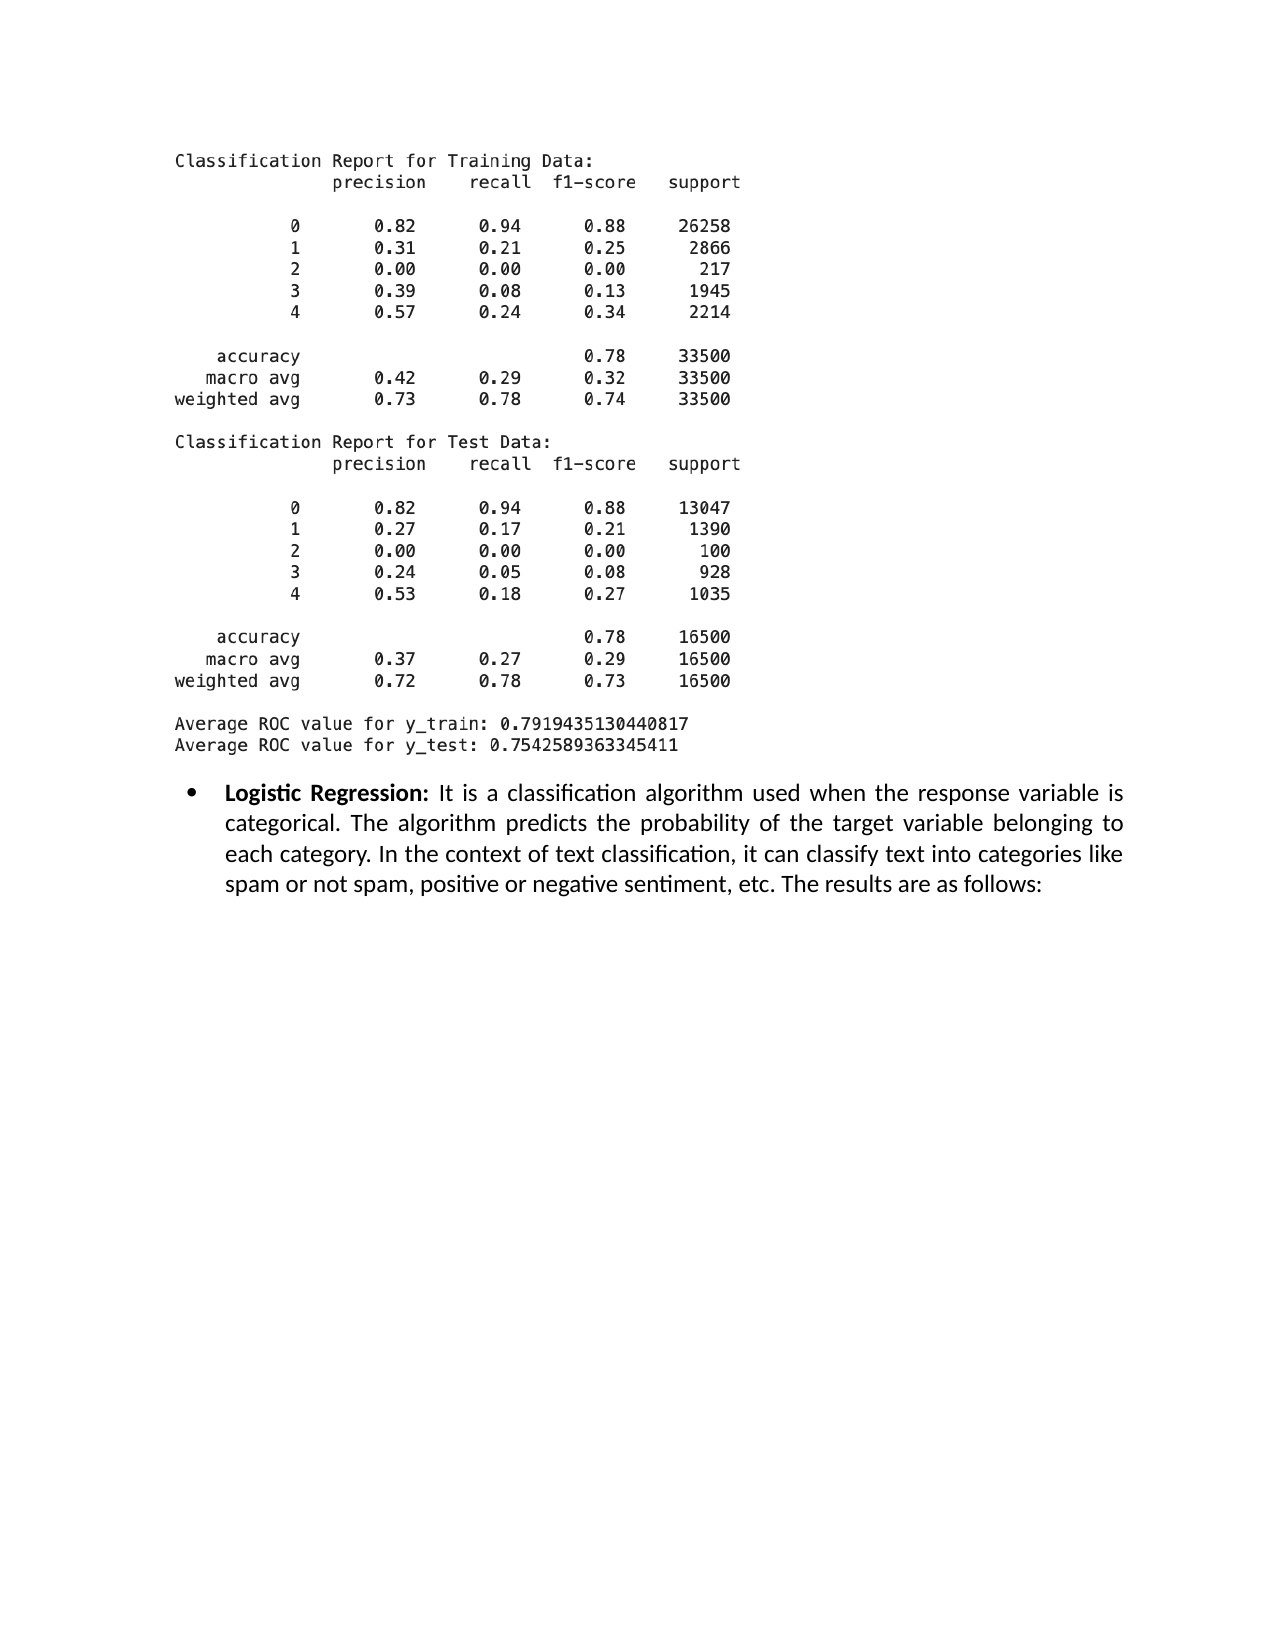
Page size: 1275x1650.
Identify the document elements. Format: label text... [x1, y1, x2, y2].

list Logistic Regression: It is a classification algorithm used when the response variable is categorical. The algorithm predicts the probability of the target variable belonging to each category. In the context of text classification, it can classify text into categories like spam or not spam, positive or negative sentiment, etc. The results are as follows: [187, 777, 1125, 899]
picture [150, 150, 834, 777]
